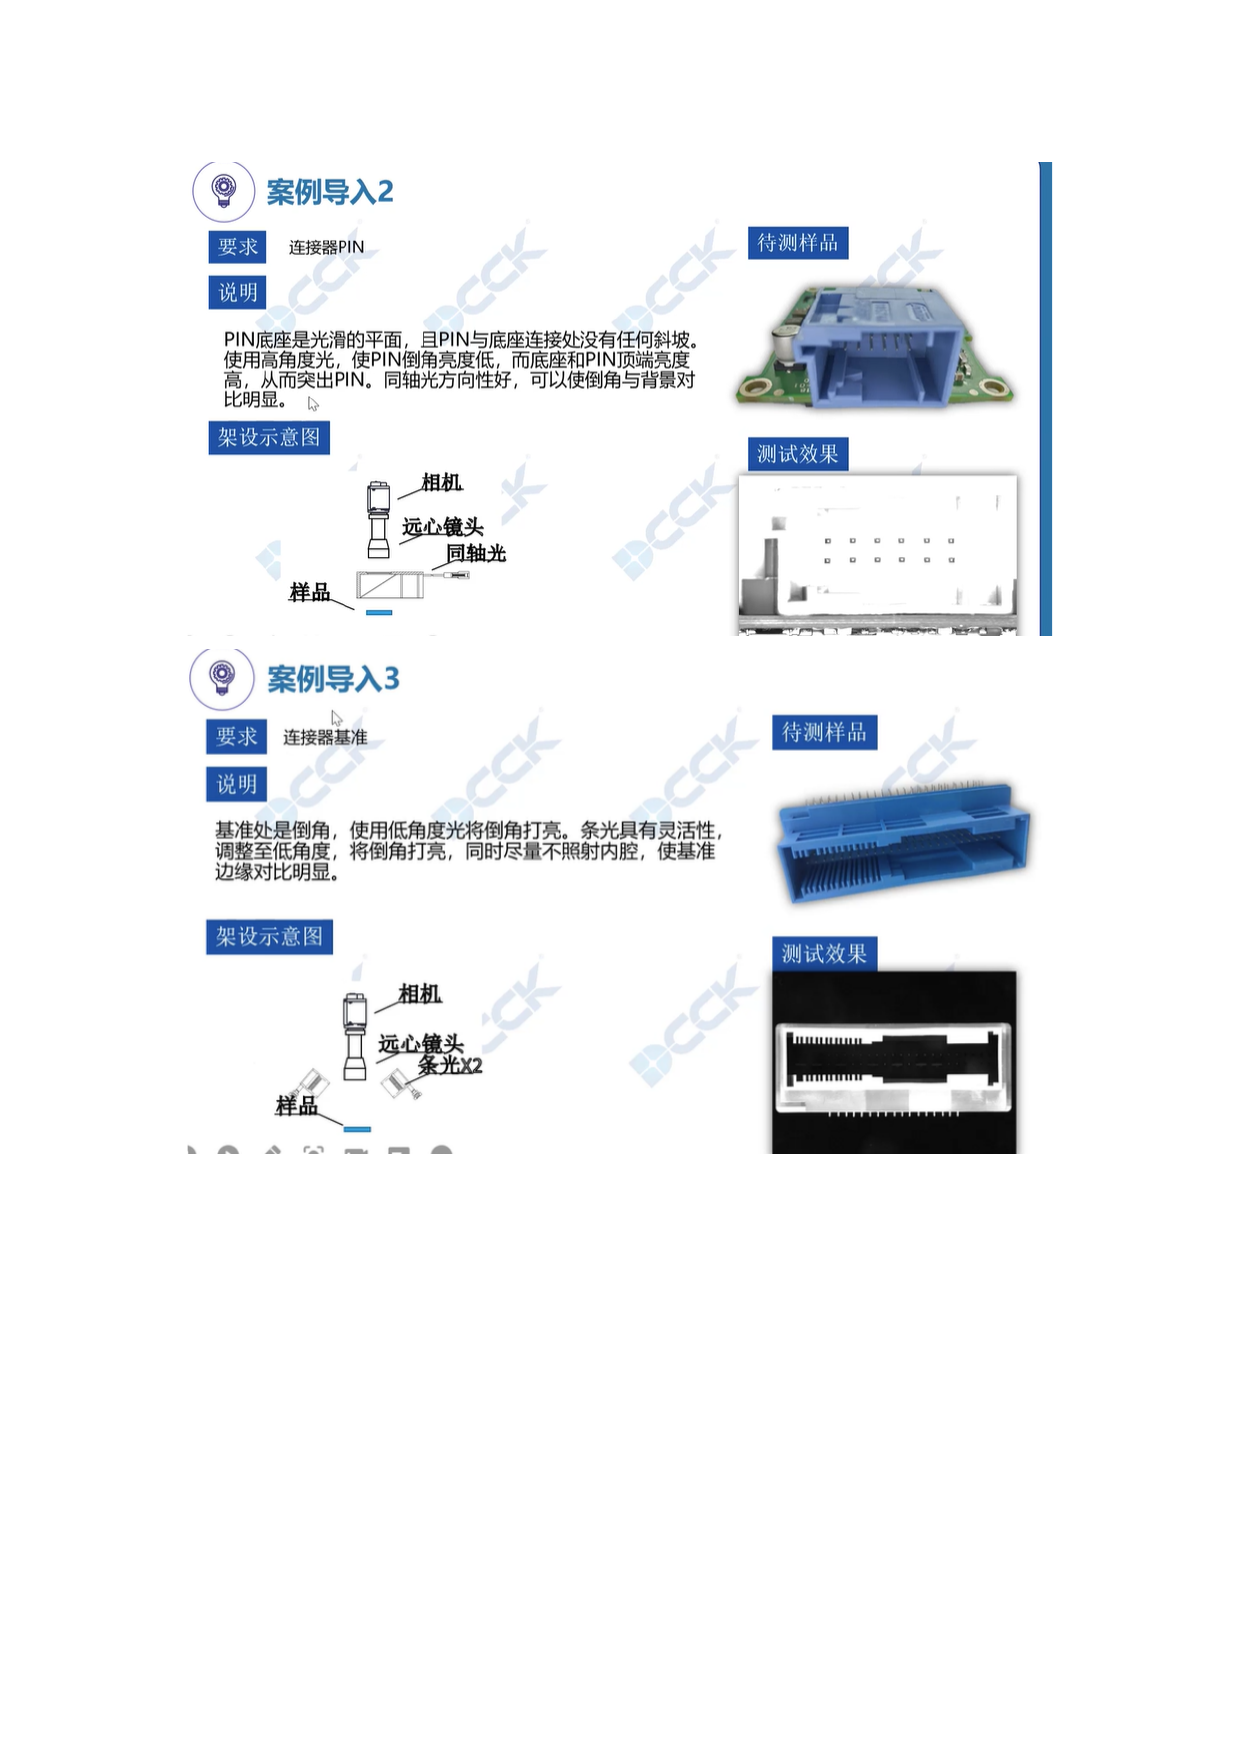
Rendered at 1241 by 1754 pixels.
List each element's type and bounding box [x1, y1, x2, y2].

picture [187, 162, 1053, 636]
picture [187, 649, 1053, 1154]
